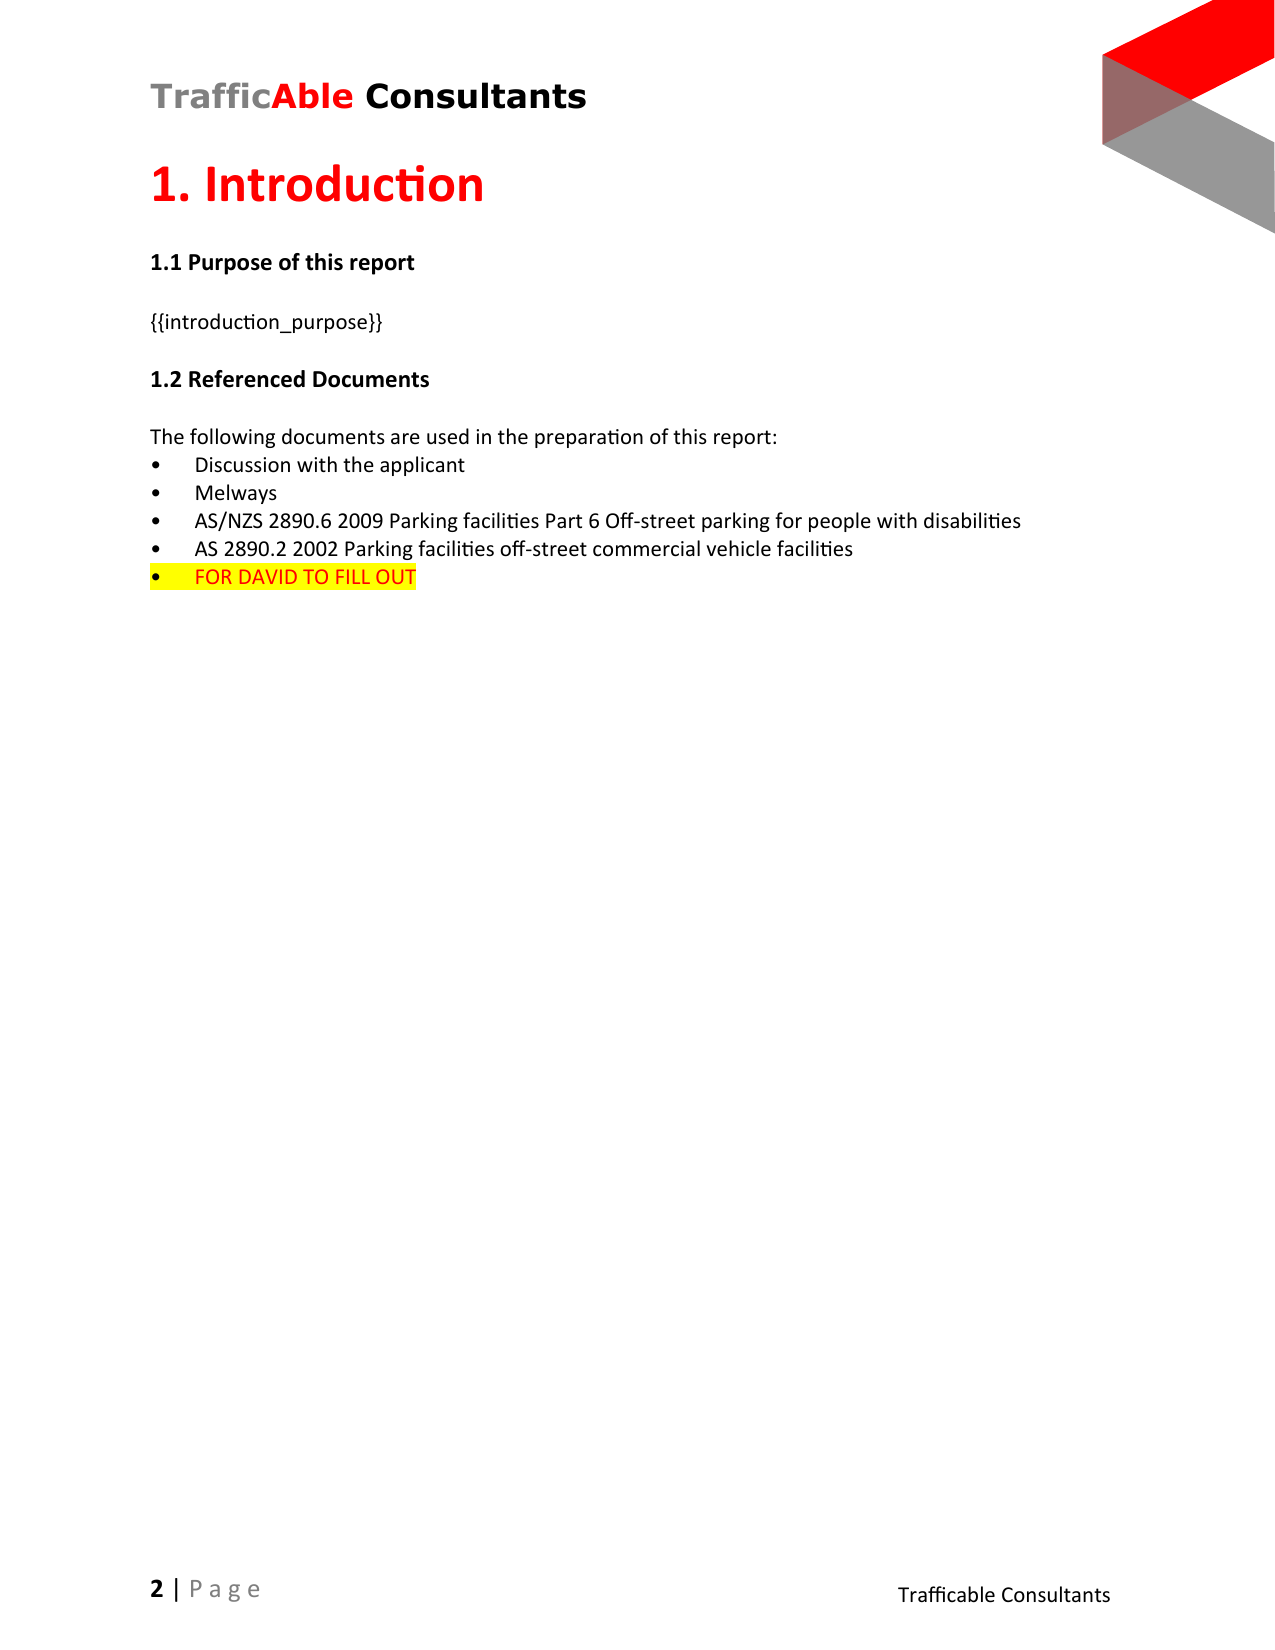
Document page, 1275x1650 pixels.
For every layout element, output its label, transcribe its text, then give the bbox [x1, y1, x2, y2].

text The following documents are used in the preparation of this report: [150, 422, 1125, 450]
subtitle 1.2 Referenced Documents [150, 364, 1125, 394]
list Discussion with the applicant [150, 450, 1125, 478]
subtitle 1.1 Purpose of this report [150, 247, 1125, 277]
subtitle 1. Introduction [150, 150, 1125, 216]
list AS 2890.2 2002 Parking facilities off-street commercial vehicle facilities [150, 534, 1125, 562]
list FOR DAVID TO FILL OUT [150, 562, 1125, 590]
list AS/NZS 2890.6 2009 Parking facilities Part 6 Off-street parking for people with disabilities [150, 506, 1125, 534]
list Melways [150, 478, 1125, 506]
text {{introduction_purpose}} [150, 308, 1125, 336]
